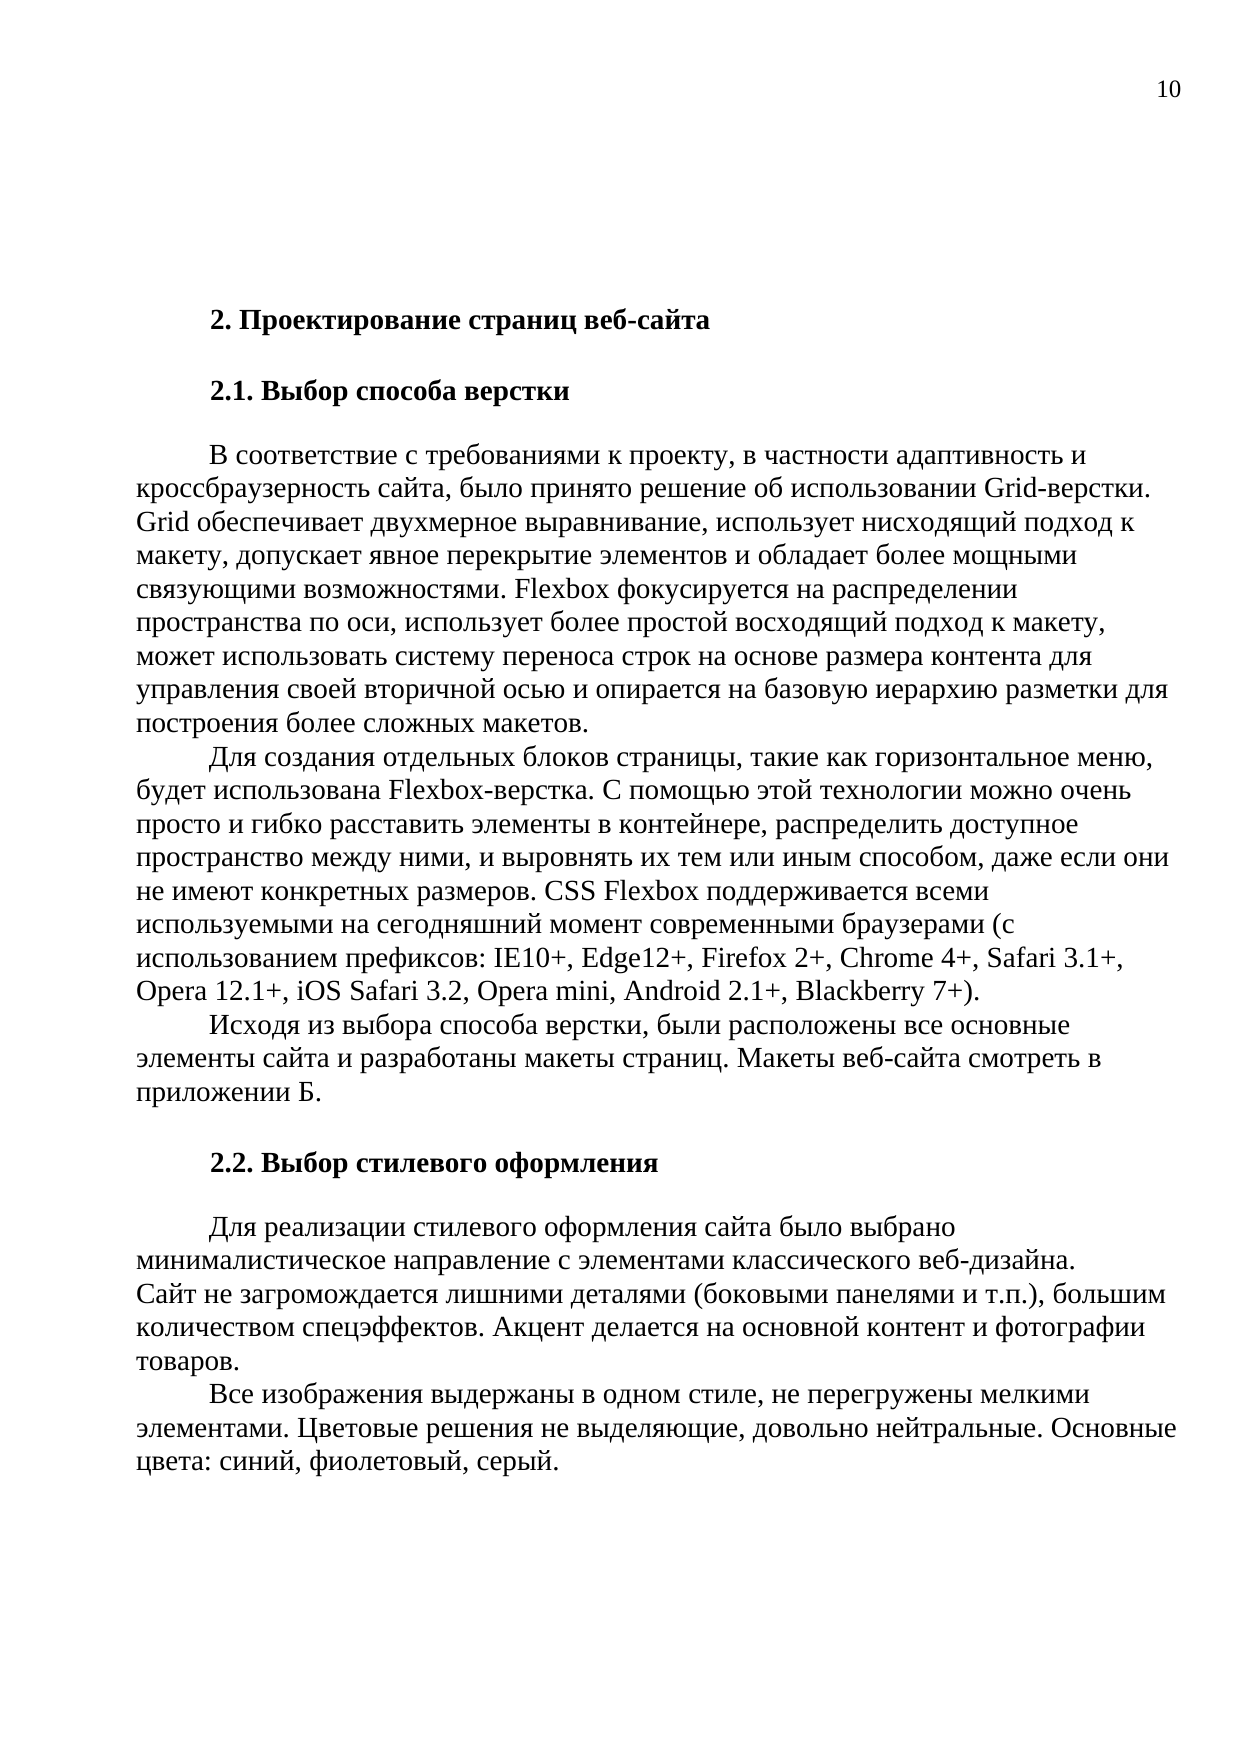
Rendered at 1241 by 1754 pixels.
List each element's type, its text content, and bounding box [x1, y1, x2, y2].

text Исходя из выбора способа верстки, были расположены все основные элементы сайта и разработаны макеты страниц. Макеты веб-сайта смотреть в приложении Б. [136, 1007, 1181, 1108]
text 2.2. Выбор стилевого оформления [136, 1145, 1181, 1179]
text Для реализации стилевого оформления сайта было выбрано минималистическое направление с элементами классического веб-дизайна. [136, 1209, 1181, 1276]
text В соответствие с требованиями к проекту, в частности адаптивность и кроссбраузерность сайта, было принято решение об использовании Grid-верстки. Grid обеспечивает двухмерное выравнивание, использует нисходящий подход к макету, допускает явное перекрытие элементов и обладает более мощными связующими возможностями. Flexbox фокусируется на распределении пространства по оси, использует более простой восходящий подход к макету, может использовать систему переноса строк на основе размера контента для управления своей вторичной осью и опирается на базовую иерархию разметки для построения более сложных макетов. [136, 437, 1181, 739]
text Сайт не загромождается лишними деталями (боковыми панелями и т.п.), большим количеством спецэффектов. Акцент делается на основной контент и фотографии товаров. [136, 1276, 1181, 1376]
text Все изображения выдержаны в одном стиле, не перегружены мелкими элементами. Цветовые решения не выделяющие, довольно нейтральные. Основные цвета: синий, фиолетовый, серый. [136, 1376, 1181, 1477]
text 2.1. Выбор способа верстки [136, 373, 1181, 407]
text 2. Проектирование страниц веб-сайта [136, 302, 1181, 336]
text Для создания отдельных блоков страницы, такие как горизонтальное меню, будет использована Flexbox-верстка. С помощью этой технологии можно очень просто и гибко расставить элементы в контейнере, распределить доступное пространство между ними, и выровнять их тем или иным способом, даже если они не имеют конкретных размеров. CSS Flexbox поддерживается всеми используемыми на сегодняшний момент современными браузерами (с использованием префиксов: IE10+, Edge12+, Firefox 2+, Chrome 4+, Safari 3.1+, Opera 12.1+, iOS Safari 3.2, Opera mini, Android 2.1+, Blackberry 7+). [136, 739, 1181, 1007]
